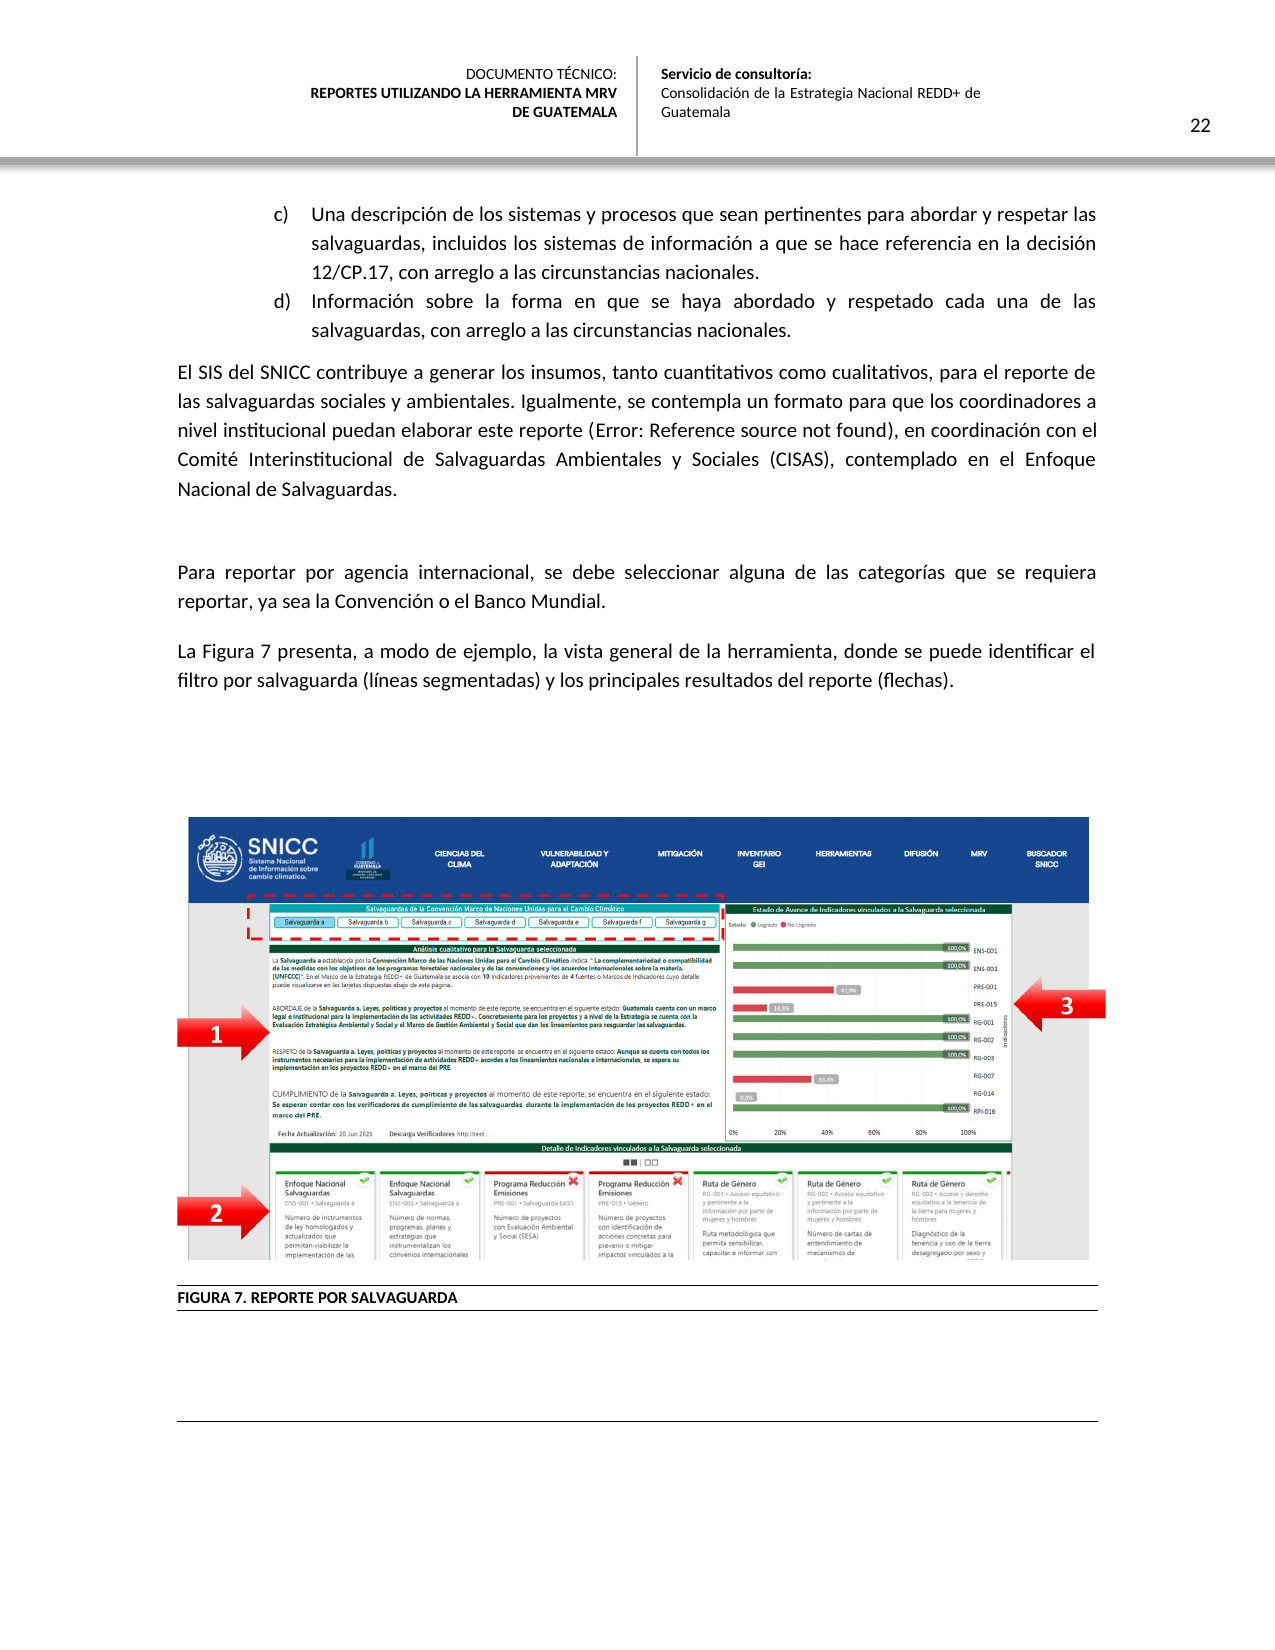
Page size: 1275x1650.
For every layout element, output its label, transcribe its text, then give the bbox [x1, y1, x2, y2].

text Para reportar por agencia internacional, se debe seleccionar alguna de las categorías que se requiera reportar, ya sea la Convención o el Banco Mundial. [177, 559, 1098, 614]
list Información sobre la forma en que se haya abordado y respetado cada una de las salvaguardas, con arreglo a las circunstancias nacionales. [274, 288, 1098, 343]
picture [177, 817, 1106, 1260]
list Una descripción de los sistemas y procesos que sean pertinentes para abordar y respetar las salvaguardas, incluidos los sistemas de información a que se hace referencia en la decisión 12/CP.17, con arreglo a las circunstancias nacionales. [274, 201, 1098, 284]
